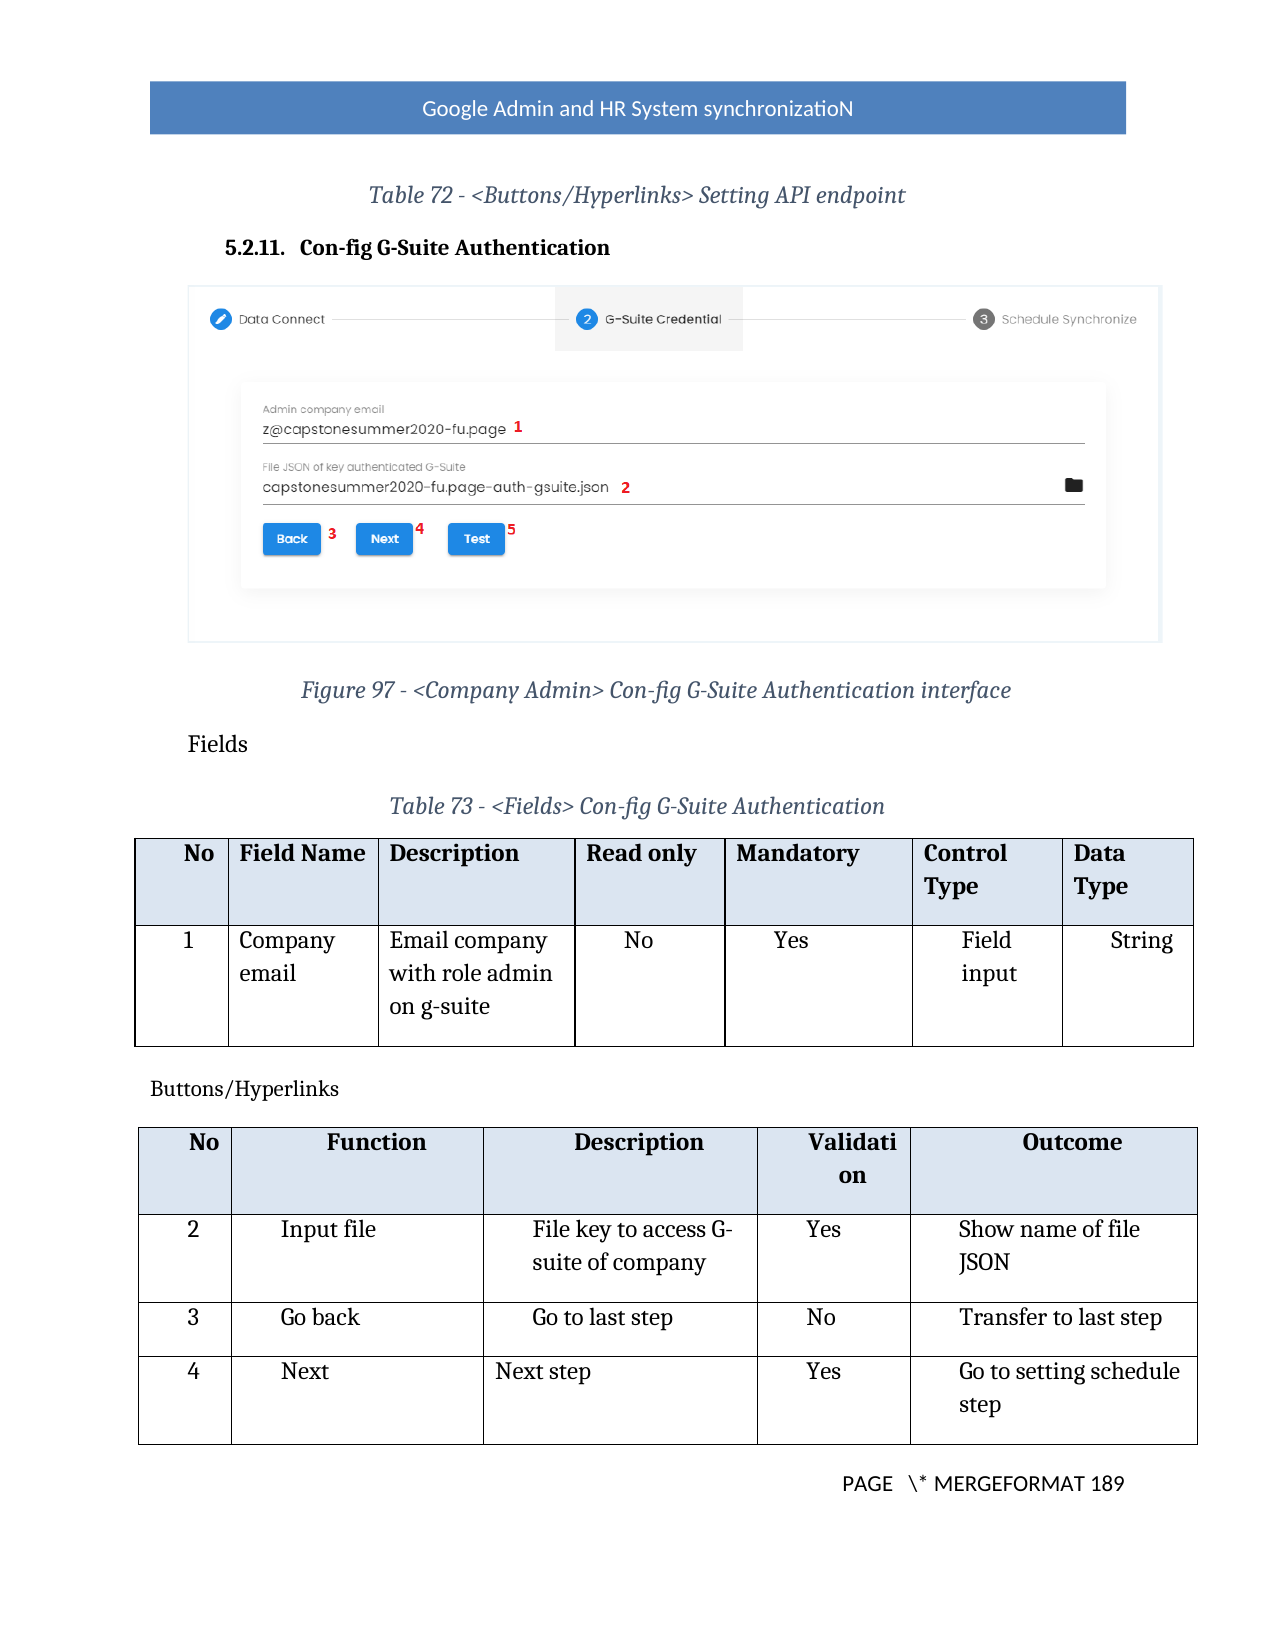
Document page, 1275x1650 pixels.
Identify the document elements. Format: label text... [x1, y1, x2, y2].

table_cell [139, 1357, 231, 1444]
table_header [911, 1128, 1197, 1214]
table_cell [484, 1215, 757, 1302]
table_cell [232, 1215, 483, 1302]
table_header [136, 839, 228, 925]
picture [187, 285, 1163, 643]
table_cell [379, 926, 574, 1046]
text Fields [187, 729, 1125, 758]
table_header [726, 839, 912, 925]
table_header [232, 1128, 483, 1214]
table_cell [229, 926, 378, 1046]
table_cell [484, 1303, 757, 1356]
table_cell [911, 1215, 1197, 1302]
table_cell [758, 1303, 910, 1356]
text Buttons/Hyperlinks [150, 1047, 1125, 1102]
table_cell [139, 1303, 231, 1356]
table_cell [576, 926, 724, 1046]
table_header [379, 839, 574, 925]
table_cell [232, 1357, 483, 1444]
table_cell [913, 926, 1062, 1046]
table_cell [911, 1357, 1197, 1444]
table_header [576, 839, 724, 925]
subtitle Con-fig G-Suite Authentication [225, 234, 1125, 261]
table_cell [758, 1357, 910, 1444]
text Figure 97 - <Company Admin> Con-fig G-Suite Authentication interface [187, 676, 1125, 704]
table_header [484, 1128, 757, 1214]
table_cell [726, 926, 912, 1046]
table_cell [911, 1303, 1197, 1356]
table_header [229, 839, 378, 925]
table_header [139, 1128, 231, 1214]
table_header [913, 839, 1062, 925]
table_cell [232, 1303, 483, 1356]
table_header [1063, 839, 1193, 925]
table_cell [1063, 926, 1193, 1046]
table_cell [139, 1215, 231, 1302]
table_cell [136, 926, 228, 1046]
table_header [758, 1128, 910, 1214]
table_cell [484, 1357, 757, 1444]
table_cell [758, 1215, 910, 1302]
